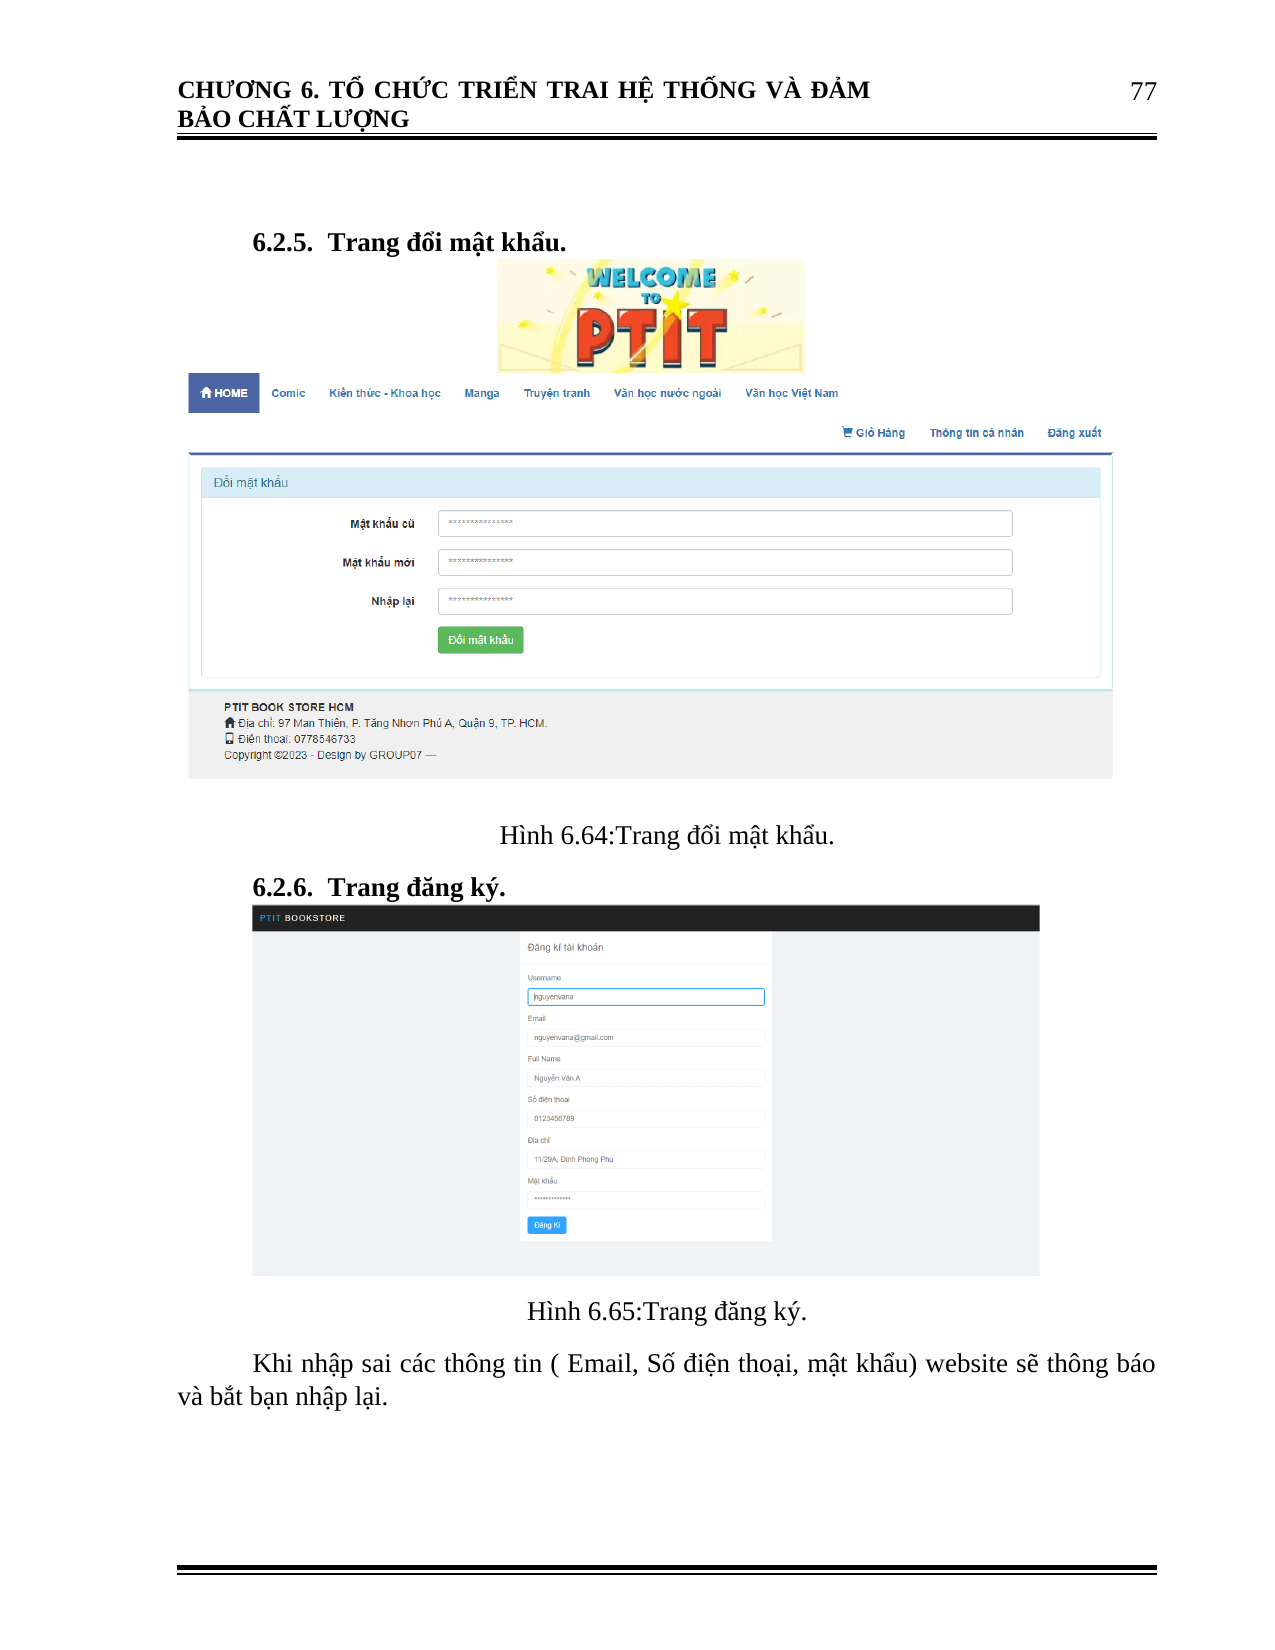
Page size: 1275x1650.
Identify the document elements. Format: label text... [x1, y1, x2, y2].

picture [177, 259, 1153, 801]
subtitle Trang đăng ký. [252, 871, 1157, 902]
subtitle Trang đổi mật khẩu. [252, 226, 1157, 257]
picture [252, 904, 1040, 1276]
text Khi nhập sai các thông tin ( Email, Số điện thoại, mật khẩu) website sẽ thông báo và bắt bạn nhập lại. [177, 1347, 1157, 1411]
